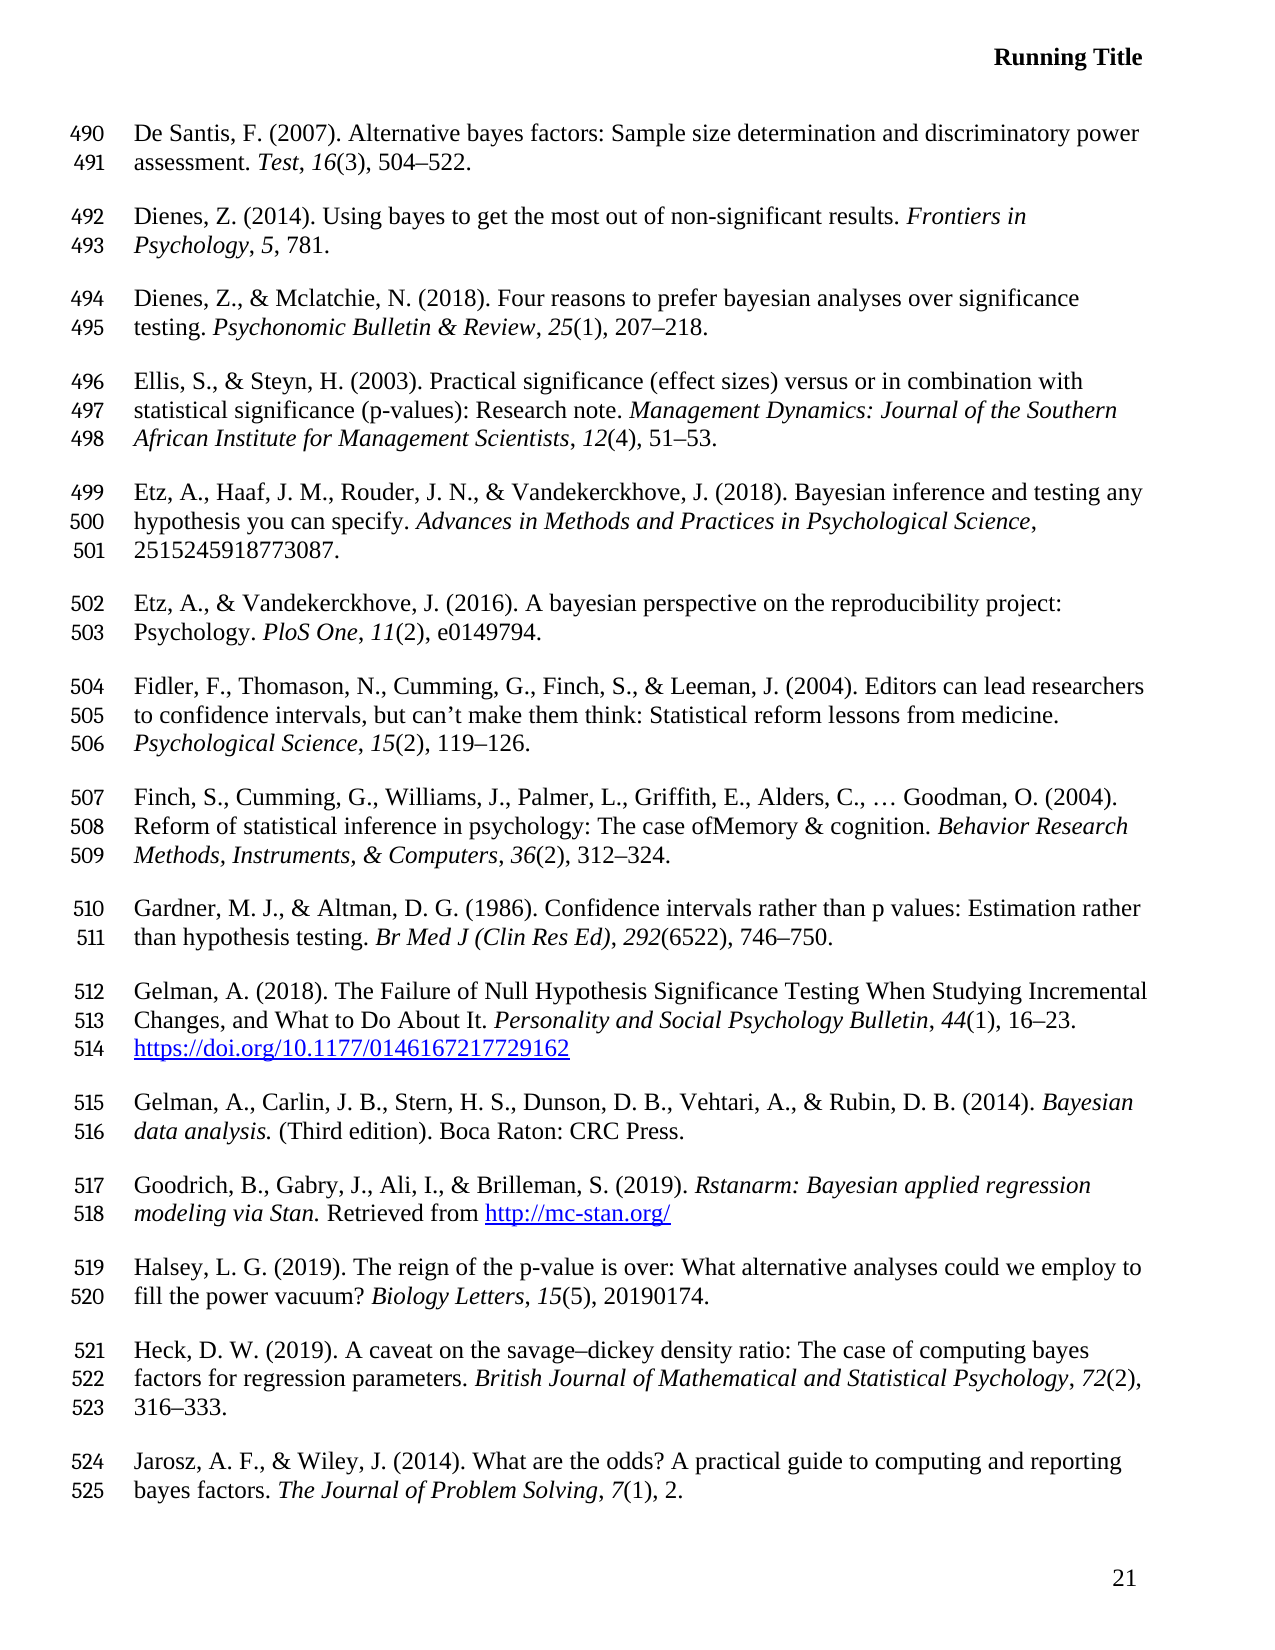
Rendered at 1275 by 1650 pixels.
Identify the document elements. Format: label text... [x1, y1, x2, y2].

text De Santis, F. (2007). Alternative bayes factors: Sample size determination and discriminatory power assessment. Test, 16(3), 504–522. [133, 118, 1152, 176]
text Fidler, F., Thomason, N., Cumming, G., Finch, S., & Leeman, J. (2004). Editors can lead researchers to confidence intervals, but can’t make them think: Statistical reform lessons from medicine. Psychological Science, 15(2), 119–126. [133, 671, 1152, 757]
text Gelman, A. (2018). The Failure of Null Hypothesis Significance Testing When Studying Incremental Changes, and What to Do About It. Personality and Social Psychology Bulletin, 44(1), 16–23. https://doi.org/10.1177/0146167217729162 [133, 976, 1152, 1062]
text Ellis, S., & Steyn, H. (2003). Practical significance (effect sizes) versus or in combination with statistical significance (p-values): Research note. Management Dynamics: Journal of the Southern African Institute for Management Scientists, 12(4), 51–53. [133, 366, 1152, 452]
text Heck, D. W. (2019). A caveat on the savage–dickey density ratio: The case of computing bayes factors for regression parameters. British Journal of Mathematical and Statistical Psychology, 72(2), 316–333. [133, 1335, 1152, 1421]
text Gelman, A., Carlin, J. B., Stern, H. S., Dunson, D. B., Vehtari, A., & Rubin, D. B. (2014). Bayesian data analysis. (Third edition). Boca Raton: CRC Press. [133, 1087, 1152, 1145]
text Dienes, Z. (2014). Using bayes to get the most out of non-significant results. Frontiers in Psychology, 5, 781. [133, 201, 1152, 258]
text Etz, A., Haaf, J. M., Rouder, J. N., & Vandekerckhove, J. (2018). Bayesian inference and testing any hypothesis you can specify. Advances in Methods and Practices in Psychological Science, 2515245918773087. [133, 477, 1152, 563]
text Finch, S., Cumming, G., Williams, J., Palmer, L., Griffith, E., Alders, C., … Goodman, O. (2004). Reform of statistical inference in psychology: The case ofMemory & cognition. Behavior Research Methods, Instruments, & Computers, 36(2), 312–324. [133, 782, 1152, 868]
text Goodrich, B., Gabry, J., Ali, I., & Brilleman, S. (2019). Rstanarm: Bayesian applied regression modeling via Stan. Retrieved from http://mc-stan.org/ [133, 1170, 1152, 1227]
text Etz, A., & Vandekerckhove, J. (2016). A bayesian perspective on the reproducibility project: Psychology. PloS One, 11(2), e0149794. [133, 588, 1152, 646]
text Dienes, Z., & Mclatchie, N. (2018). Four reasons to prefer bayesian analyses over significance testing. Psychonomic Bulletin & Review, 25(1), 207–218. [133, 283, 1152, 341]
text Halsey, L. G. (2019). The reign of the p-value is over: What alternative analyses could we employ to fill the power vacuum? Biology Letters, 15(5), 20190174. [133, 1252, 1152, 1310]
text Gardner, M. J., & Altman, D. G. (1986). Confidence intervals rather than p values: Estimation rather than hypothesis testing. Br Med J (Clin Res Ed), 292(6522), 746–750. [133, 893, 1152, 951]
text Jarosz, A. F., & Wiley, J. (2014). What are the odds? A practical guide to computing and reporting bayes factors. The Journal of Problem Solving, 7(1), 2. [133, 1446, 1152, 1503]
